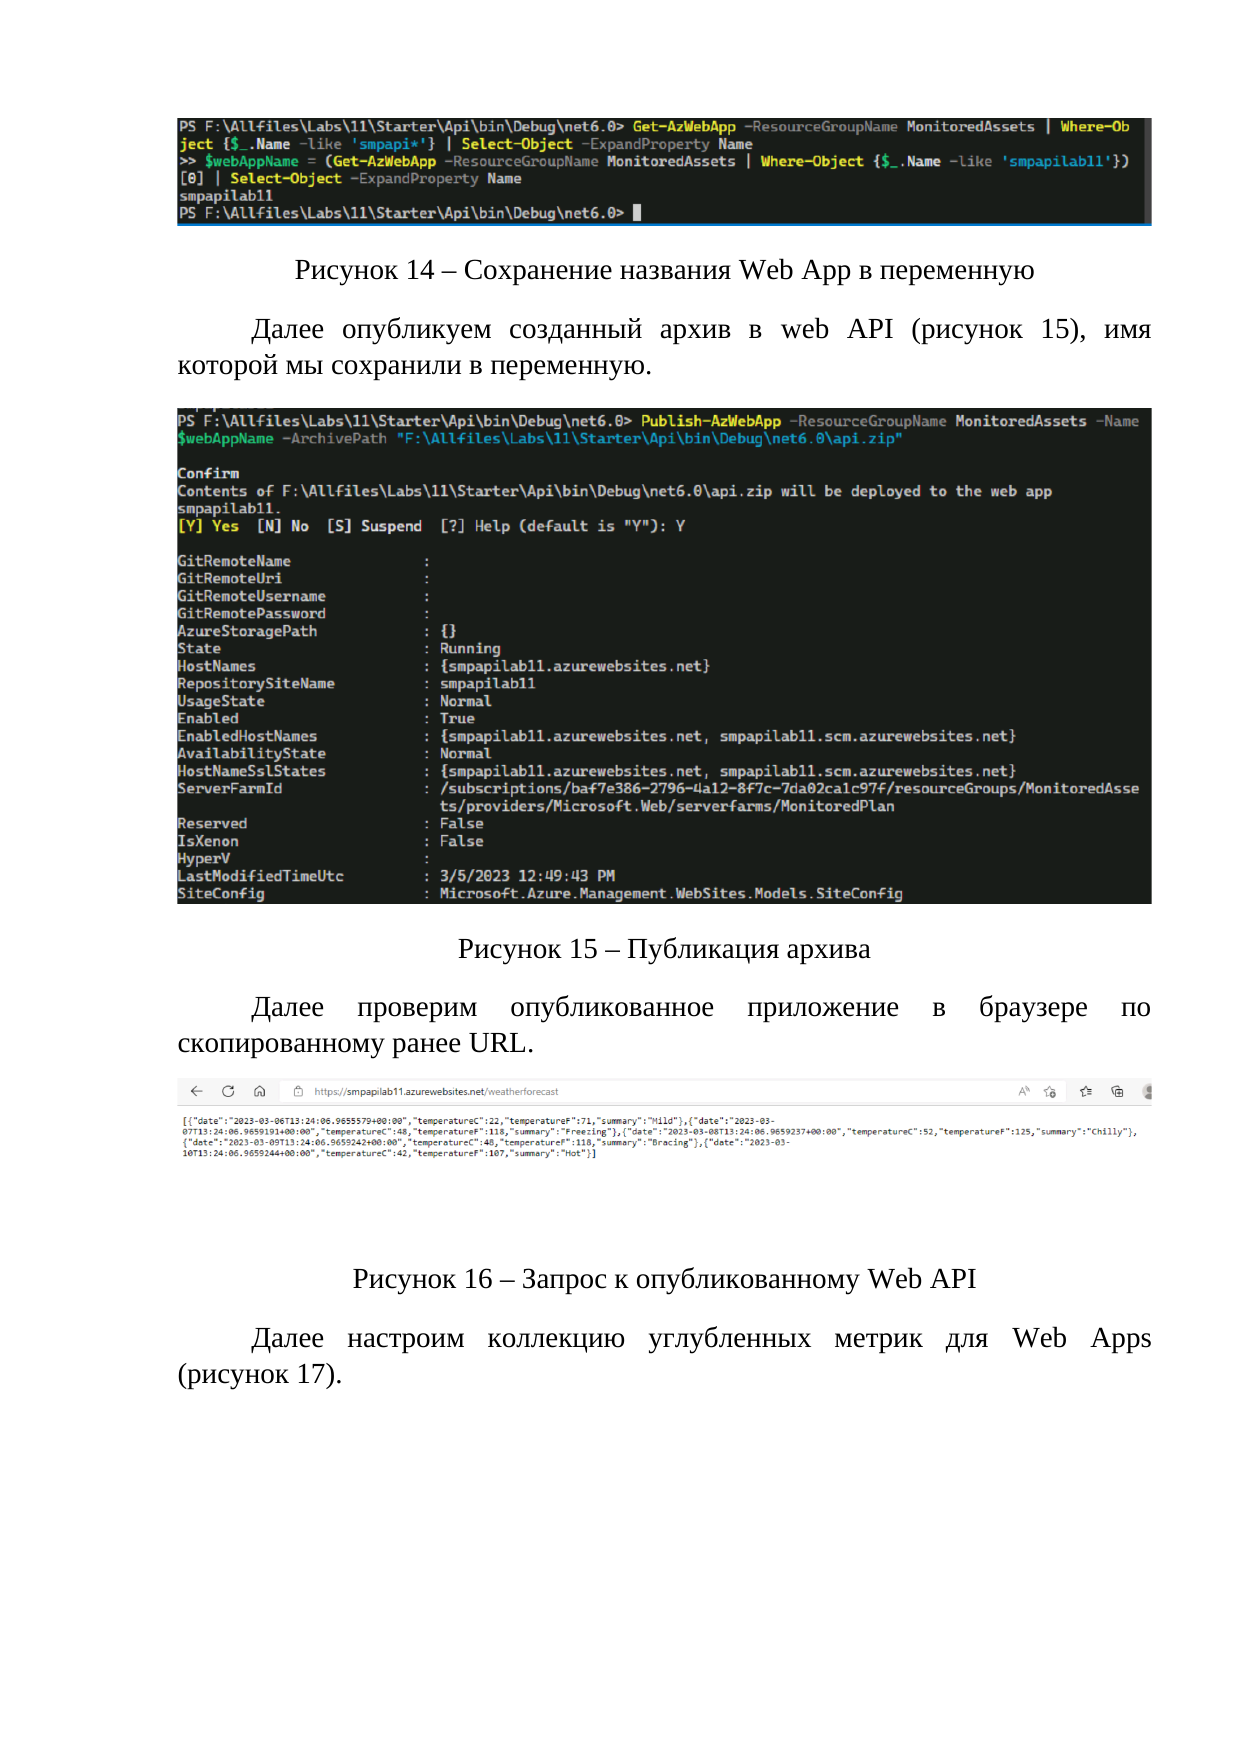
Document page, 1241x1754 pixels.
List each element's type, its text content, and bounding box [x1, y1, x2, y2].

text Рисунок 16 – Запрос к опубликованному Web API [177, 1262, 1152, 1295]
text Рисунок 14 – Сохранение названия Web App в переменную [177, 252, 1152, 286]
text Далее настроим коллекцию углубленных метрик для Web Apps (рисунок 17). [177, 1320, 1152, 1390]
text Далее проверим опубликованное приложение в браузере по скопированному ранее URL. [177, 989, 1152, 1059]
text Далее опубликуем созданный архив в web API (рисунок 15), имя которой мы сохранили в переменную. [177, 311, 1152, 381]
picture [177, 1078, 1152, 1235]
picture [177, 408, 1152, 904]
text Рисунок 15 – Публикация архива [177, 931, 1152, 964]
picture [177, 118, 1152, 226]
